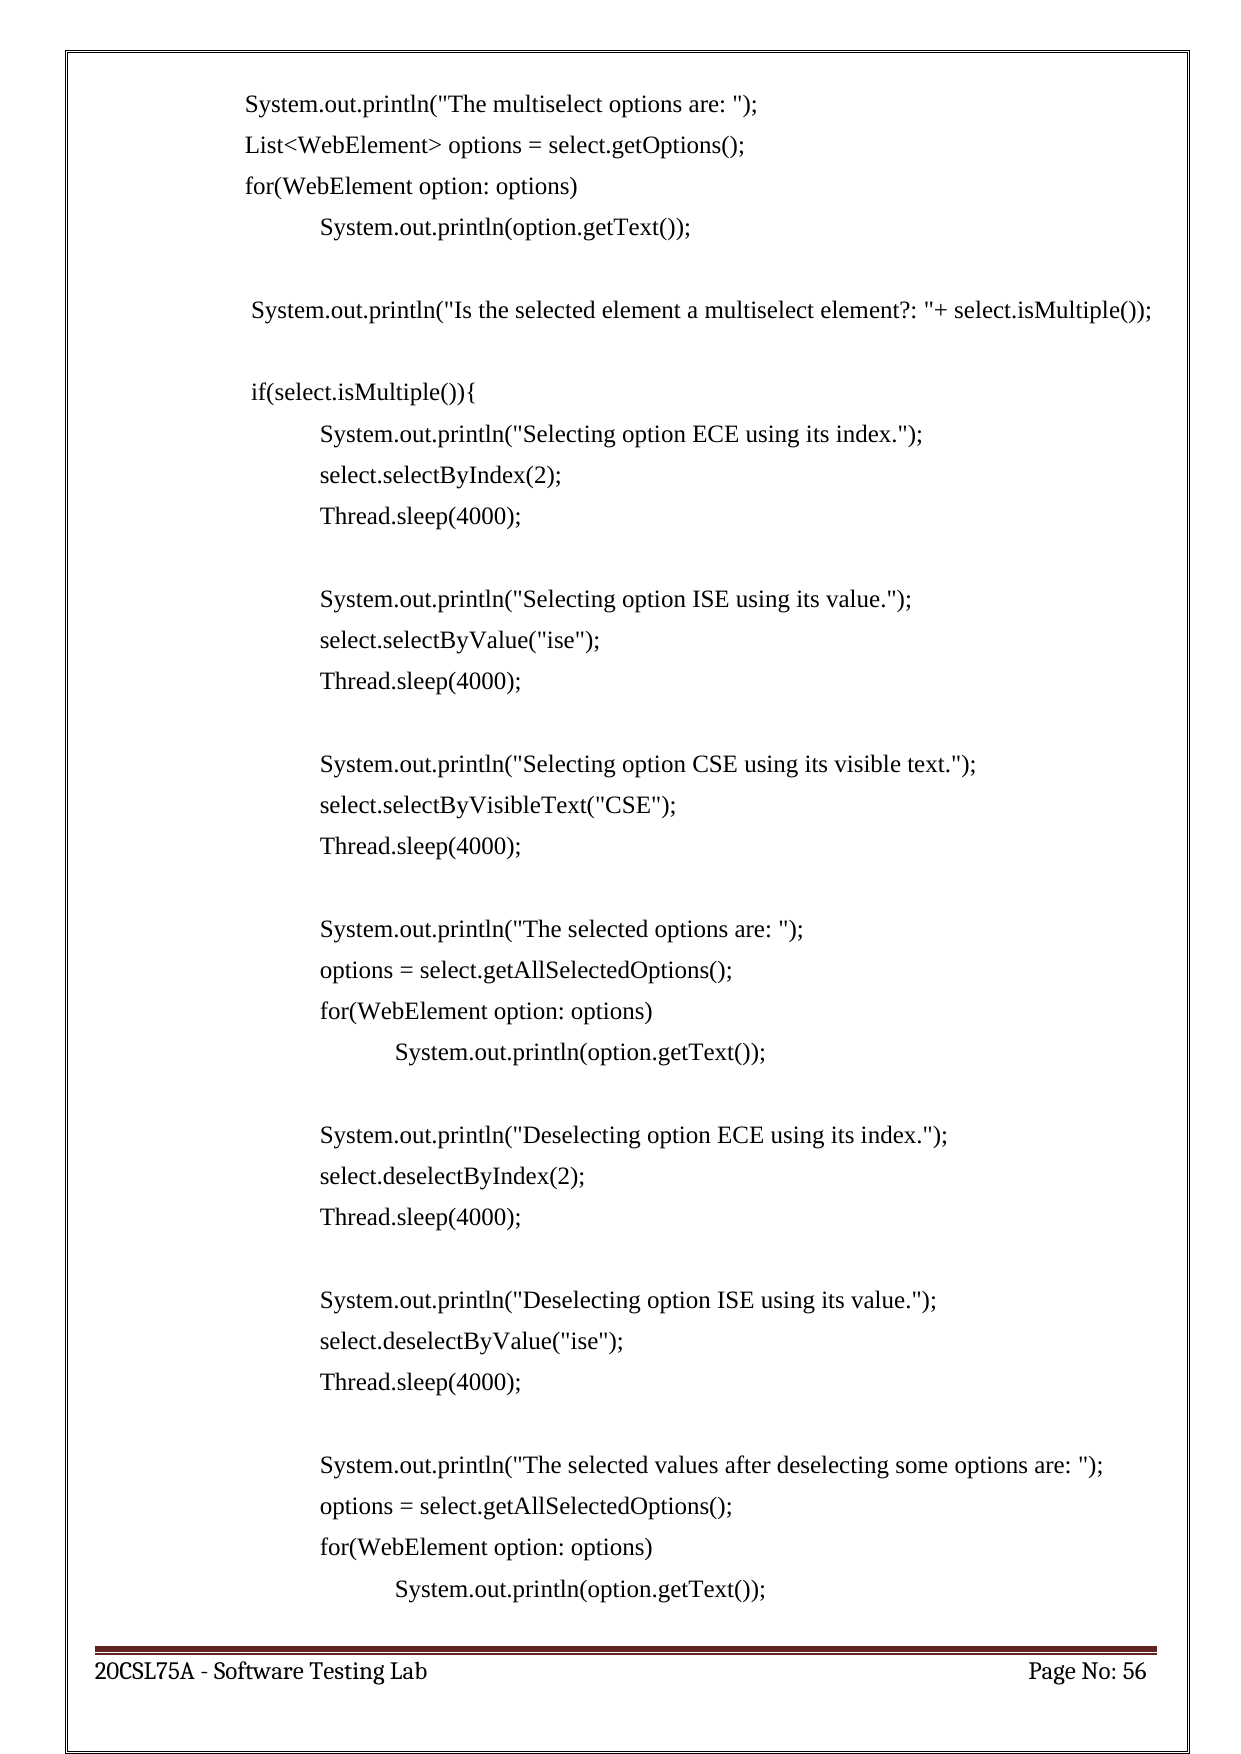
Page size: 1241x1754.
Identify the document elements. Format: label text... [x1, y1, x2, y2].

text System.out.println(option.getText()); [94, 1574, 1157, 1602]
text System.out.println("Selecting option CSE using its visible text."); [94, 749, 1157, 777]
text select.deselectByIndex(2); [94, 1161, 1157, 1190]
text System.out.println("Deselecting option ISE using its value."); [94, 1285, 1157, 1314]
text System.out.println("Deselecting option ECE using its index."); [94, 1120, 1157, 1149]
text System.out.println("The multiselect options are: "); [94, 89, 1157, 117]
text options = select.getAllSelectedOptions(); [94, 1491, 1157, 1520]
text System.out.println(option.getText()); [94, 212, 1157, 241]
text select.selectByVisibleText("CSE"); [94, 790, 1157, 819]
text Thread.sleep(4000); [94, 831, 1157, 860]
text Thread.sleep(4000); [94, 1202, 1157, 1231]
text Thread.sleep(4000); [94, 1367, 1157, 1396]
text System.out.println("Is the selected element a multiselect element?: "+ select.isMultiple()); [94, 295, 1157, 324]
text System.out.println("The selected options are: "); [169, 914, 1157, 942]
text Thread.sleep(4000); [94, 501, 1157, 530]
text if(select.isMultiple()){ [94, 377, 1157, 406]
text for(WebElement option: options) [169, 996, 1157, 1025]
text for(WebElement option: options) [94, 1532, 1157, 1561]
text Thread.sleep(4000); [94, 666, 1157, 695]
text select.selectByIndex(2); [244, 460, 1157, 489]
text System.out.println(option.getText()); [169, 1037, 1157, 1066]
text select.deselectByValue("ise"); [94, 1326, 1157, 1355]
text for(WebElement option: options) [94, 171, 1157, 200]
text System.out.println("The selected values after deselecting some options are: "); [94, 1450, 1157, 1479]
text options = select.getAllSelectedOptions(); [169, 955, 1157, 984]
text System.out.println("Selecting option ECE using its index."); [244, 419, 1157, 447]
text List<WebElement> options = select.getOptions(); [94, 130, 1157, 159]
text System.out.println("Selecting option ISE using its value."); [94, 584, 1157, 612]
text select.selectByValue("ise"); [94, 625, 1157, 654]
